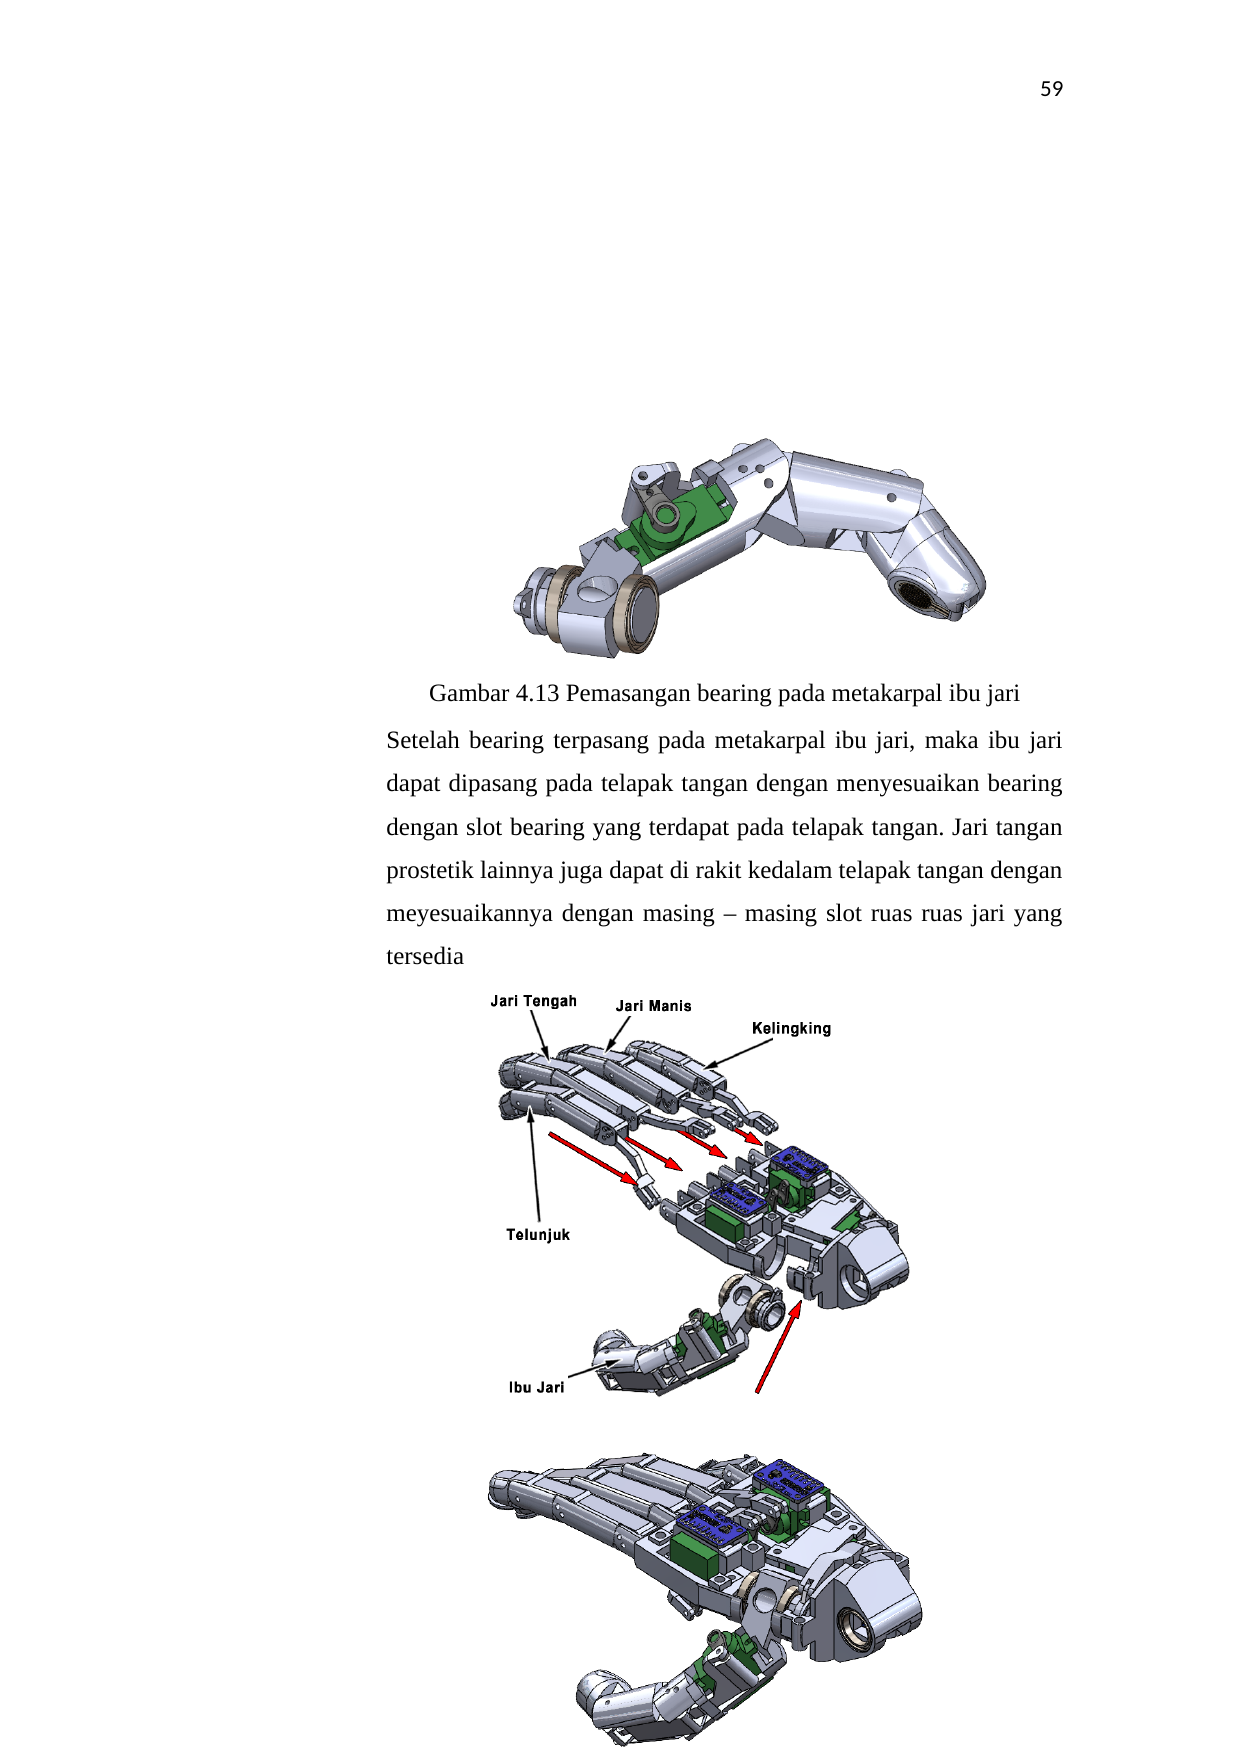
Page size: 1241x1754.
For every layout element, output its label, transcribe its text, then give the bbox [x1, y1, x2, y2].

text Gambar 4.13 Pemasangan bearing pada metakarpal ibu jari [386, 678, 1063, 706]
text Setelah bearing terpasang pada metakarpal ibu jari, maka ibu jari dapat dipasang pada telapak tangan dengan menyesuaikan bearing dengan slot bearing yang terdapat pada telapak tangan. Jari tangan prostetik lainnya juga dapat di rakit kedalam telapak tangan dengan meyesuaikannya dengan masing – masing slot ruas ruas jari yang tersedia [386, 725, 1063, 970]
picture [498, 436, 995, 661]
picture [471, 974, 945, 1754]
